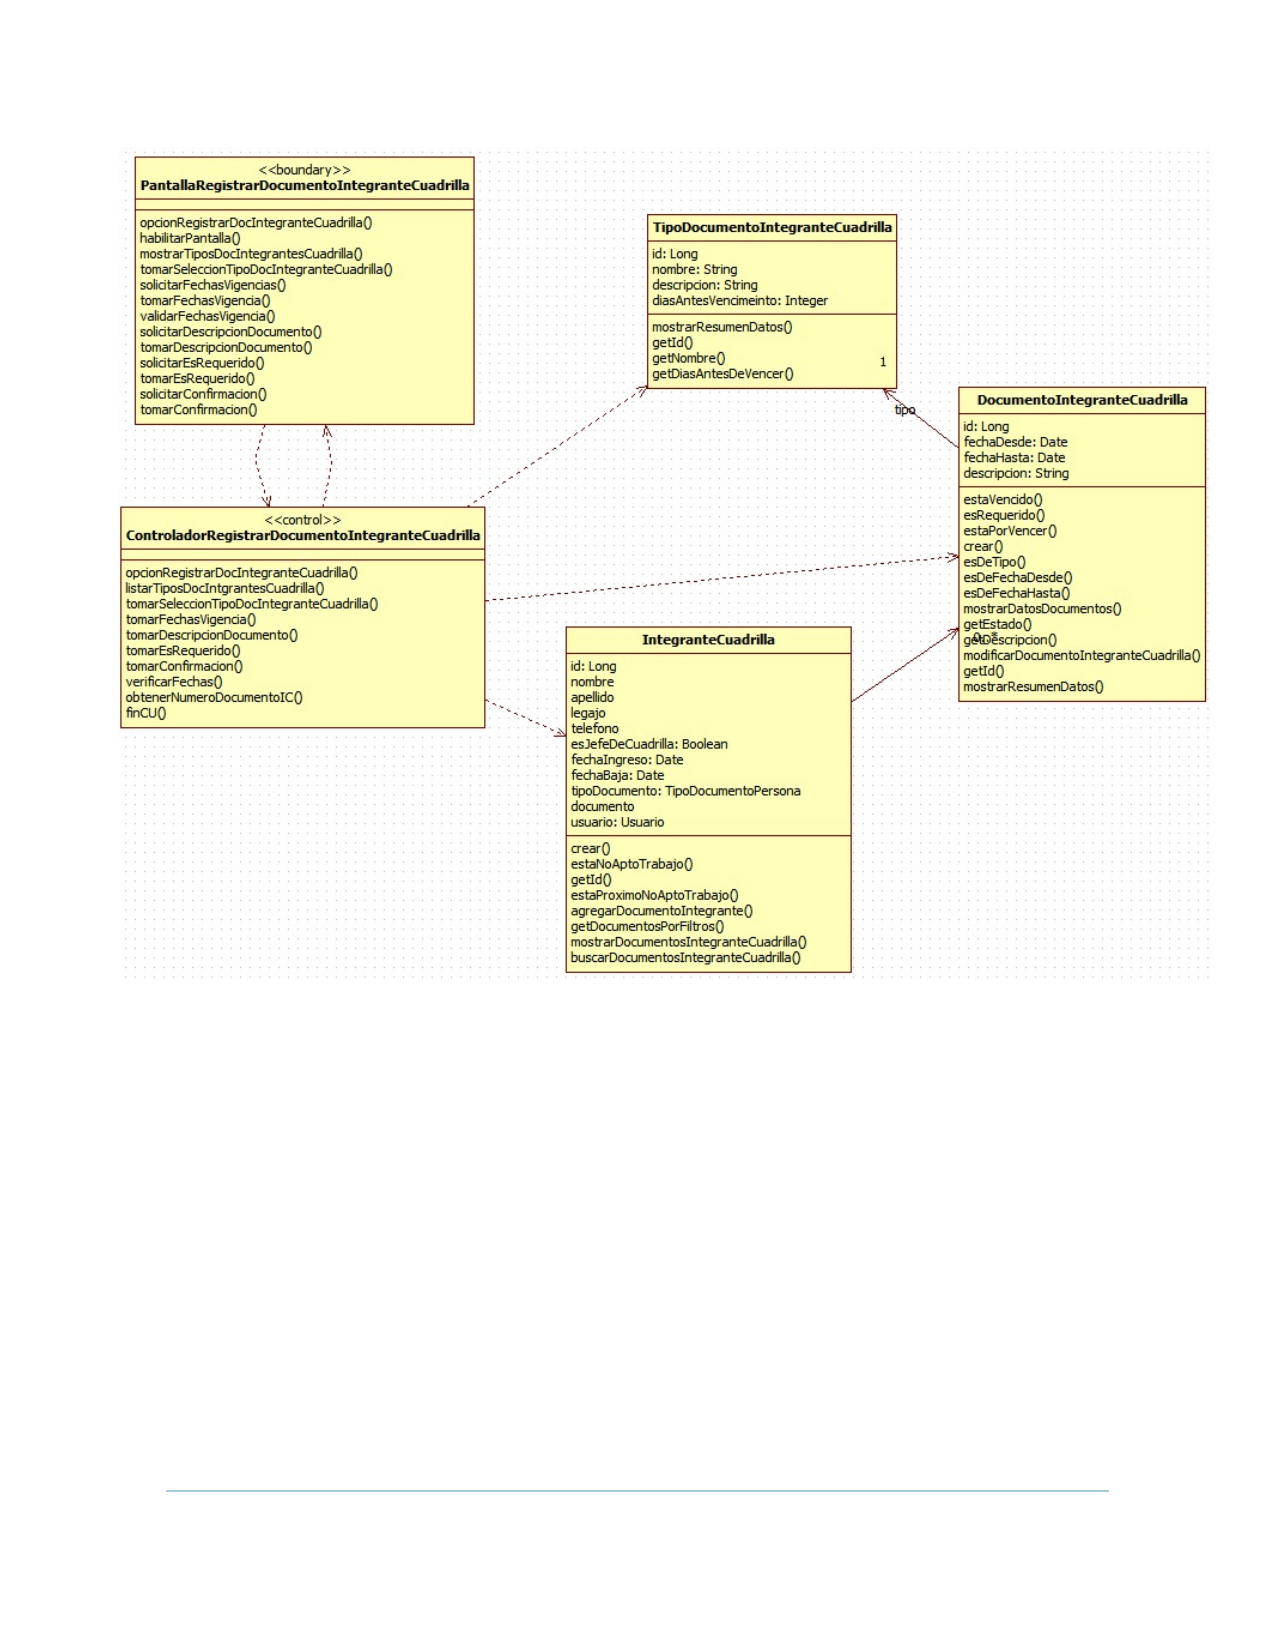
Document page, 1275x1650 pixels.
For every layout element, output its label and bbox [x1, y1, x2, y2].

picture [118, 147, 1217, 979]
